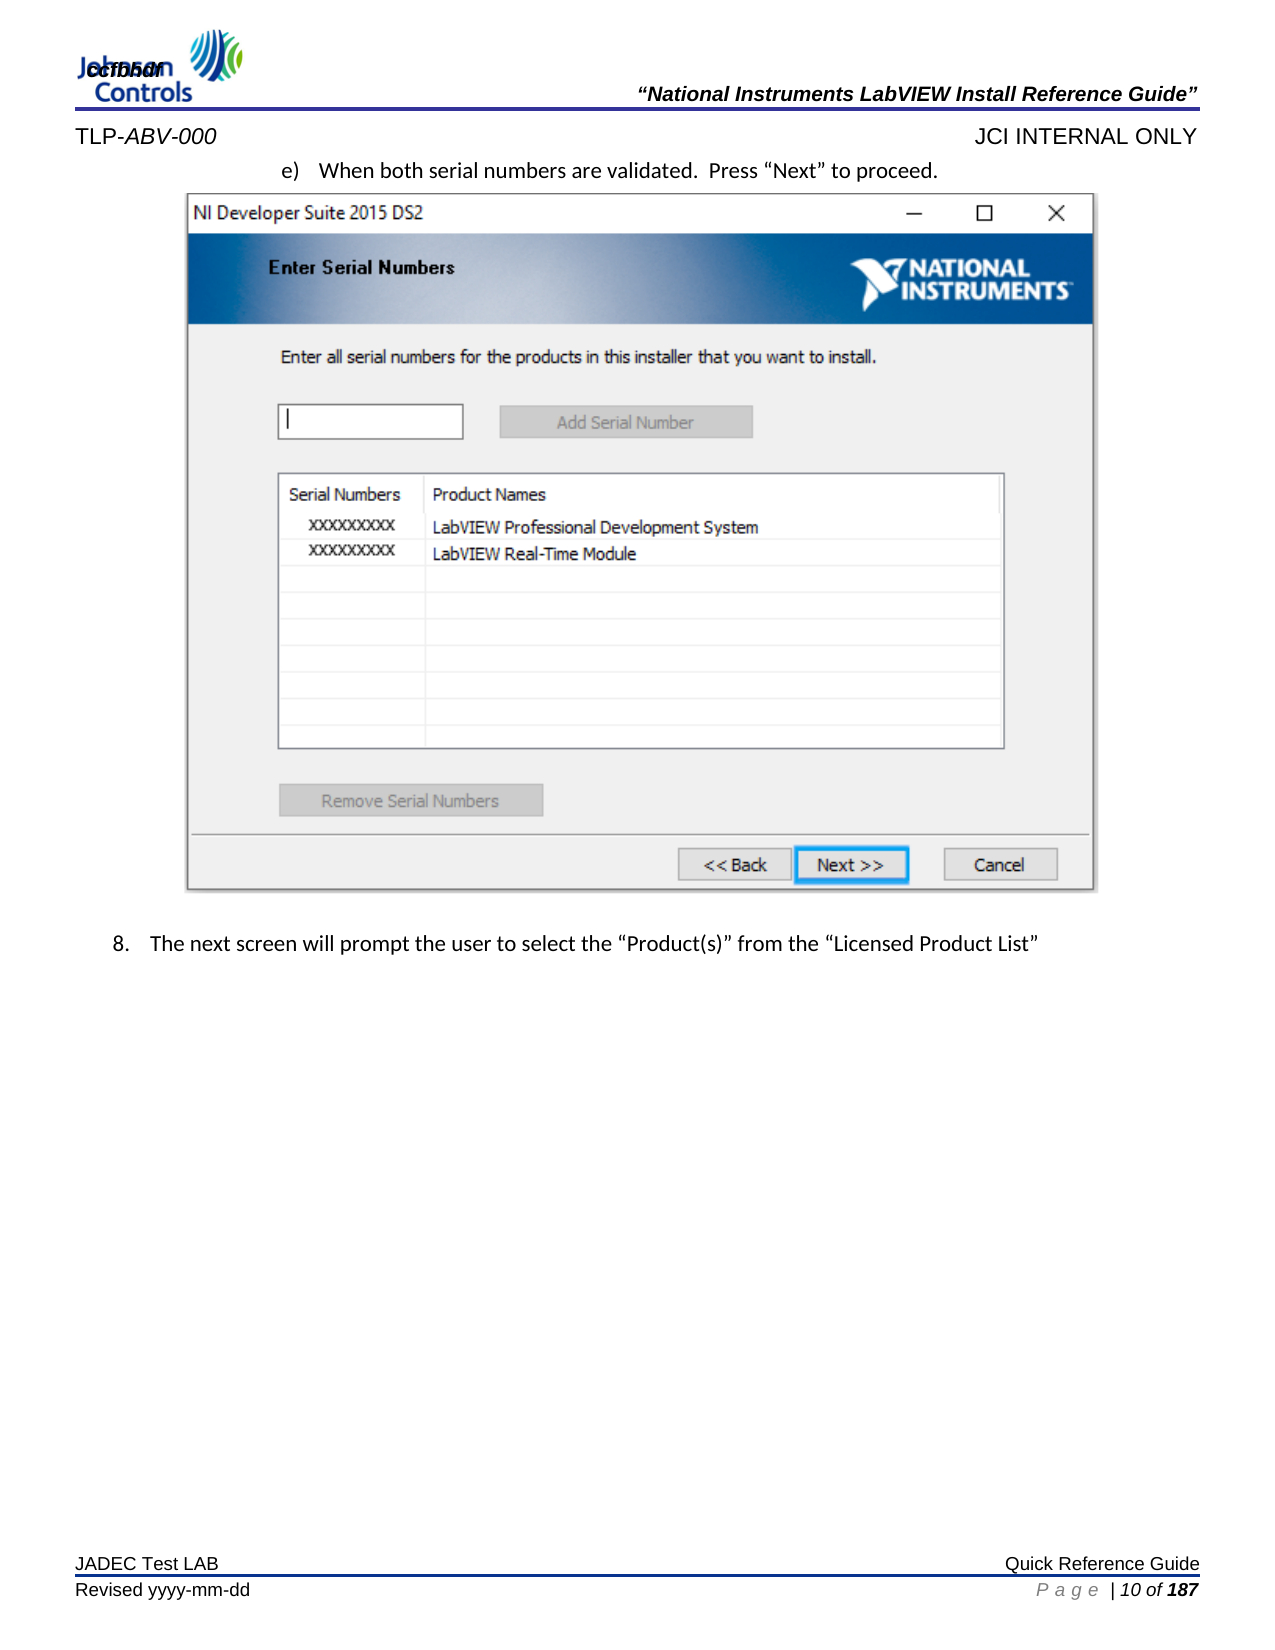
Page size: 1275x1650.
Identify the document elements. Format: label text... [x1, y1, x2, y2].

picture [184, 193, 1099, 895]
list When both serial numbers are validated. Press “Next” to proceed. [281, 156, 1200, 184]
picture [76, 26, 246, 105]
list The next screen will prompt the user to select the “Product(s)” from the “Licensed Product List” [112, 929, 1200, 957]
